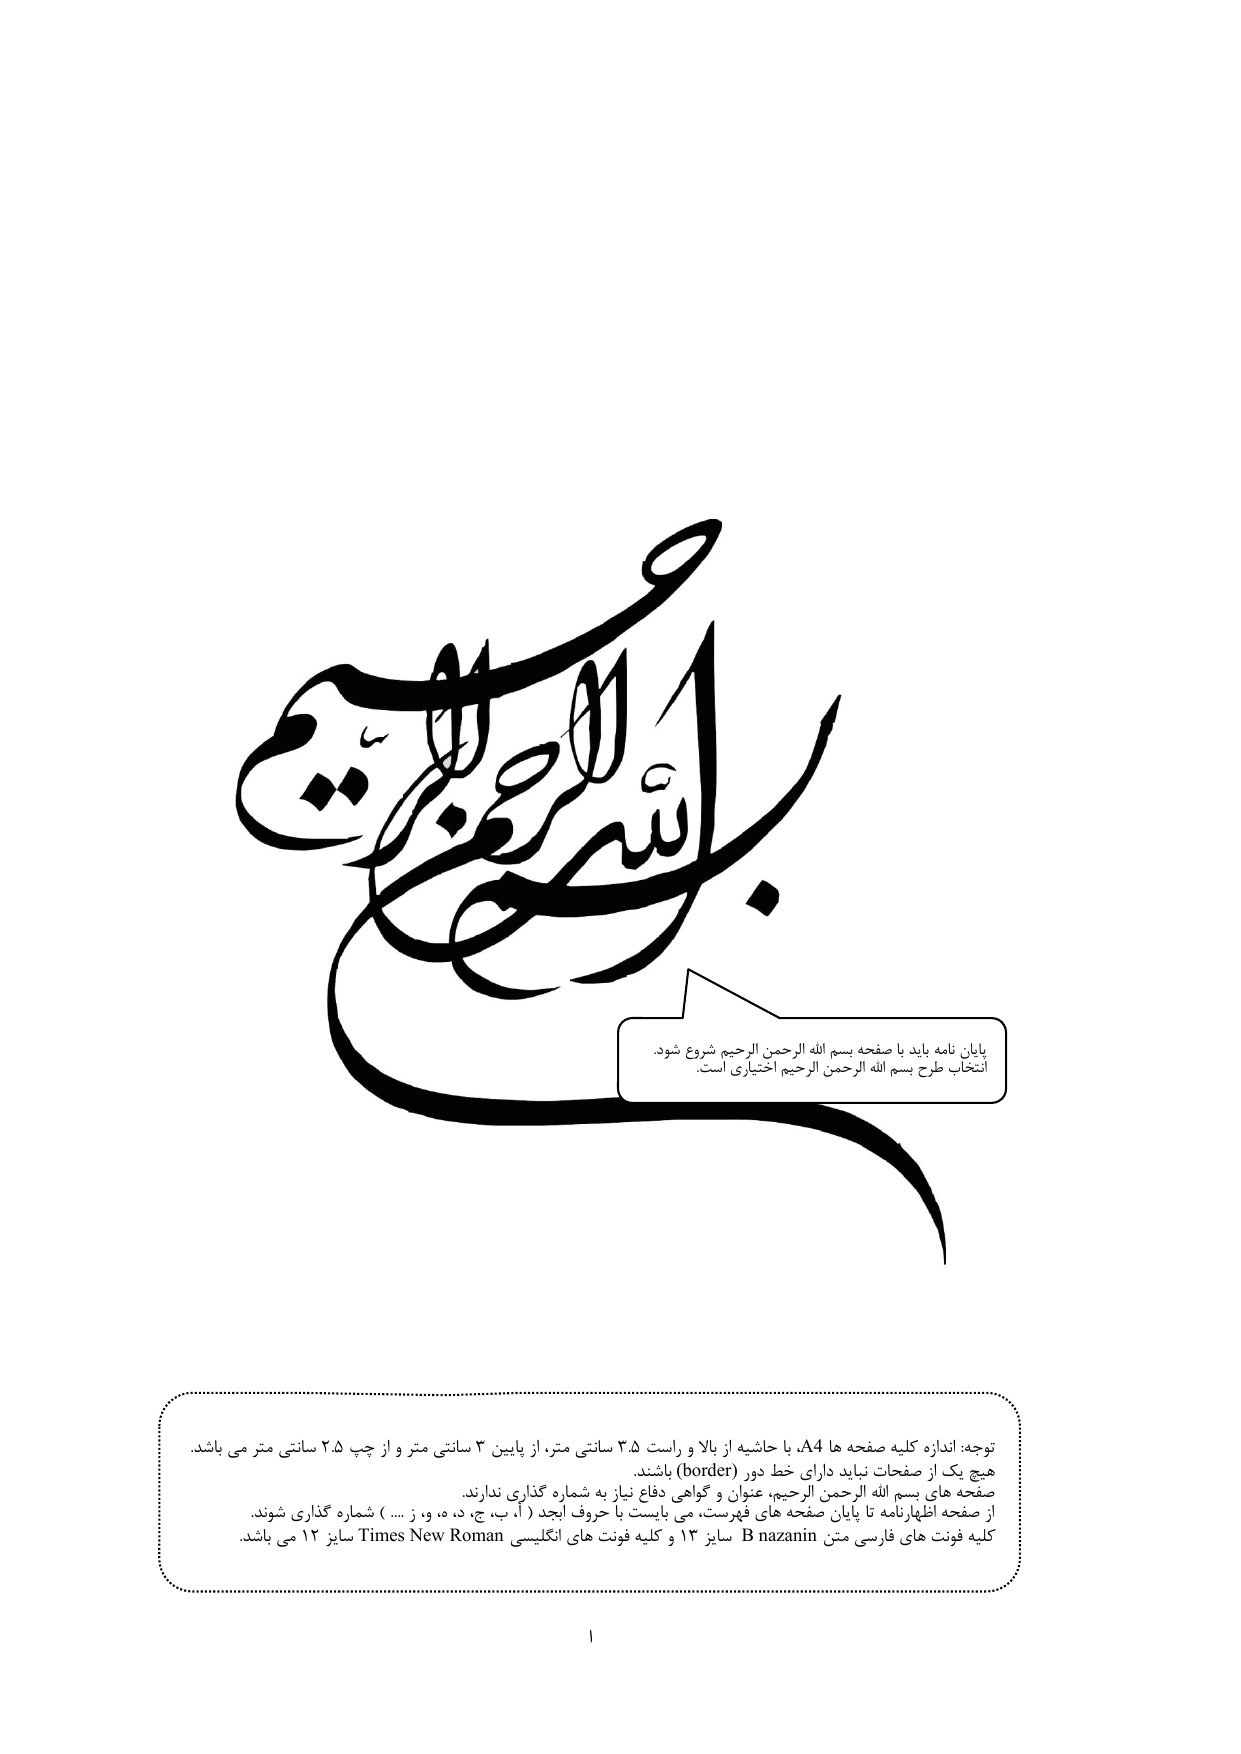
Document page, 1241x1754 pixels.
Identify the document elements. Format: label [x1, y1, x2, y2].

picture [235, 519, 946, 1265]
